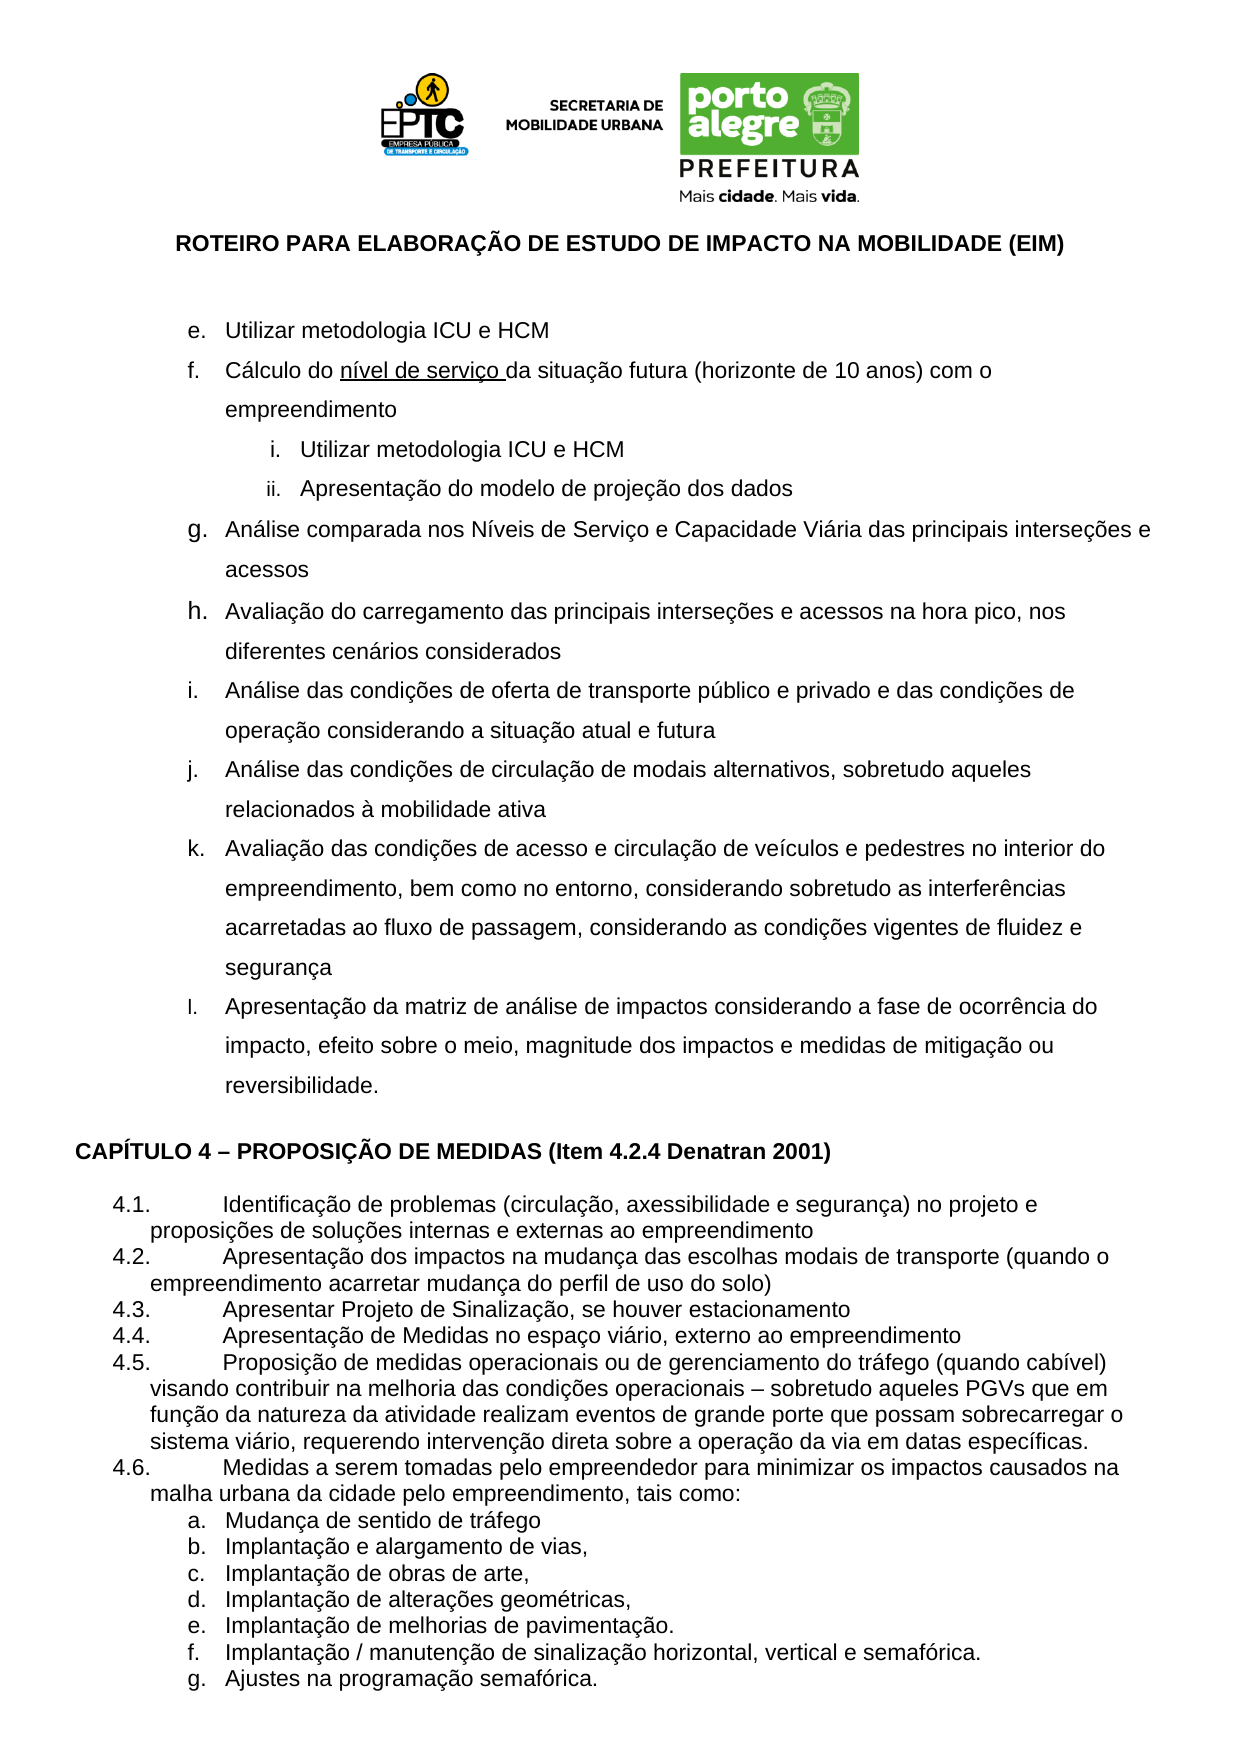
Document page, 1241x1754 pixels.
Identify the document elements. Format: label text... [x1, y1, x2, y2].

list Proposição de medidas operacionais ou de gerenciamento do tráfego (quando cabível) visando contribuir na melhoria das condições operacionais – sobretudo aqueles PGVs que em função da natureza da atividade realizam eventos de grande porte que possam sobrecarregar o sistema viário, requerendo intervenção direta sobre a operação da via em datas específicas. [112, 1349, 1165, 1454]
list Implantação e alargamento de vias, [187, 1533, 1165, 1559]
list Implantação de melhorias de pavimentação. [187, 1612, 1165, 1638]
list Apresentação de Medidas no espaço viário, externo ao empreendimento [112, 1322, 1165, 1349]
list Avaliação do carregamento das principais interseções e acessos na hora pico, nos diferentes cenários considerados [187, 596, 1165, 664]
list Implantação / manutenção de sinalização horizontal, vertical e semafórica. [187, 1638, 1165, 1665]
list Análise das condições de oferta de transporte público e privado e das condições de operação considerando a situação atual e futura [187, 677, 1165, 743]
list Mudança de sentido de tráfego [187, 1507, 1165, 1533]
list Análise comparada nos Níveis de Serviço e Capacidade Viária das principais interseções e acessos [187, 514, 1165, 583]
list Identificação de problemas (circulação, axessibilidade e segurança) no projeto e proposições de soluções internas e externas ao empreendimento [112, 1191, 1165, 1243]
list Ajustes na programação semafórica. [187, 1665, 1165, 1691]
picture [381, 73, 859, 202]
list Avaliação das condições de acesso e circulação de veículos e pedestres no interior do empreendimento, bem como no entorno, considerando sobretudo as interferências acarretadas ao fluxo de passagem, considerando as condições vigentes de fluidez e segurança [187, 835, 1165, 980]
list Utilizar metodologia ICU e HCM [281, 436, 1165, 462]
list Apresentação do modelo de projeção dos dados [281, 475, 1165, 501]
text CAPÍTULO 4 – PROPOSIÇÃO DE MEDIDAS (Item 4.2.4 Denatran 2001) [75, 1138, 1165, 1164]
list Medidas a serem tomadas pelo empreendedor para minimizar os impactos causados na malha urbana da cidade pelo empreendimento, tais como: [112, 1454, 1165, 1507]
list Implantação de alterações geométricas, [187, 1586, 1165, 1612]
list Cálculo do nível de serviço da situação futura (horizonte de 10 anos) com o empreendimento [187, 357, 1165, 422]
list Implantação de obras de arte, [187, 1559, 1165, 1586]
list Apresentação da matriz de análise de impactos considerando a fase de ocorrência do impacto, efeito sobre o meio, magnitude dos impactos e medidas de mitigação ou reversibilidade. [187, 993, 1165, 1098]
list Utilizar metodologia ICU e HCM [187, 317, 1165, 343]
list Apresentar Projeto de Sinalização, se houver estacionamento [112, 1296, 1165, 1322]
list Apresentação dos impactos na mudança das escolhas modais de transporte (quando o empreendimento acarretar mudança do perfil de uso do solo) [112, 1243, 1165, 1296]
list Análise das condições de circulação de modais alternativos, sobretudo aqueles relacionados à mobilidade ativa [187, 756, 1165, 822]
